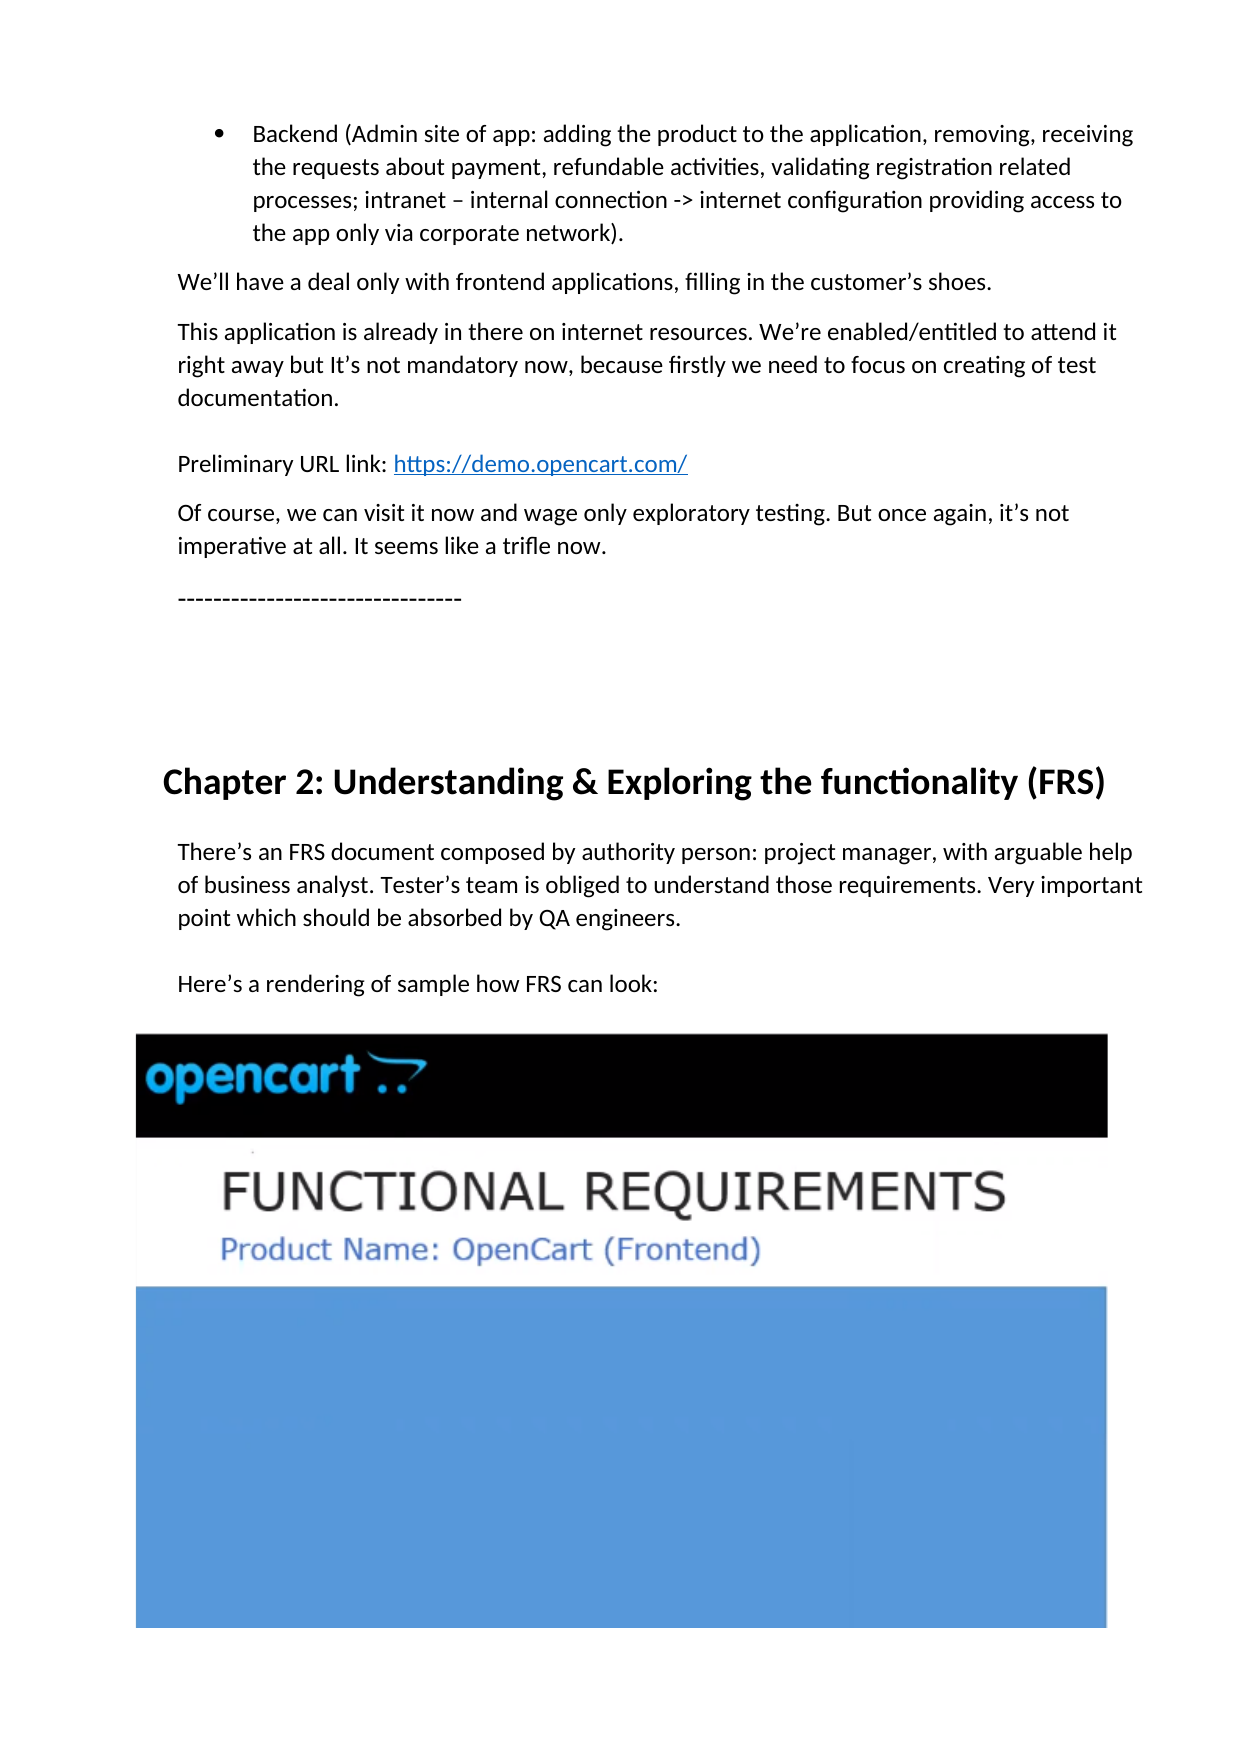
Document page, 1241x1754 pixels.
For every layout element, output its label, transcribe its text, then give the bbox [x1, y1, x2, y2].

list Backend (Admin site of app: adding the product to the application, removing, receiving the requests about payment, refundable activities, validating registration related processes; intranet – internal connection -> internet configuration providing access to the app only via corporate network). [215, 118, 1152, 247]
text Of course, we can visit it now and wage only exploratory testing. But once again, it’s not imperative at all. It seems like a trifle now. [177, 497, 1152, 561]
picture [135, 1033, 1108, 1628]
list There’s an FRS document composed by authority person: project manager, with arguable help of business analyst. Tester’s team is obliged to understand those requirements. Very important point which should be absorbed by QA engineers. [177, 836, 1152, 933]
text This application is already in there on internet resources. We’re enabled/entitled to attend it right away but It’s not mandatory now, because firstly we need to focus on creating of test documentation. Preliminary URL link: https://demo.opencart.com/ [177, 316, 1152, 478]
list Here’s a rendering of sample how FRS can look: [177, 935, 1152, 998]
text We’ll have a deal only with frontend applications, filling in the customer’s shoes. [177, 266, 1152, 297]
text -------------------------------- [177, 580, 1152, 684]
list Chapter 2: Understanding & Exploring the functionality (FRS) [118, 758, 1152, 834]
